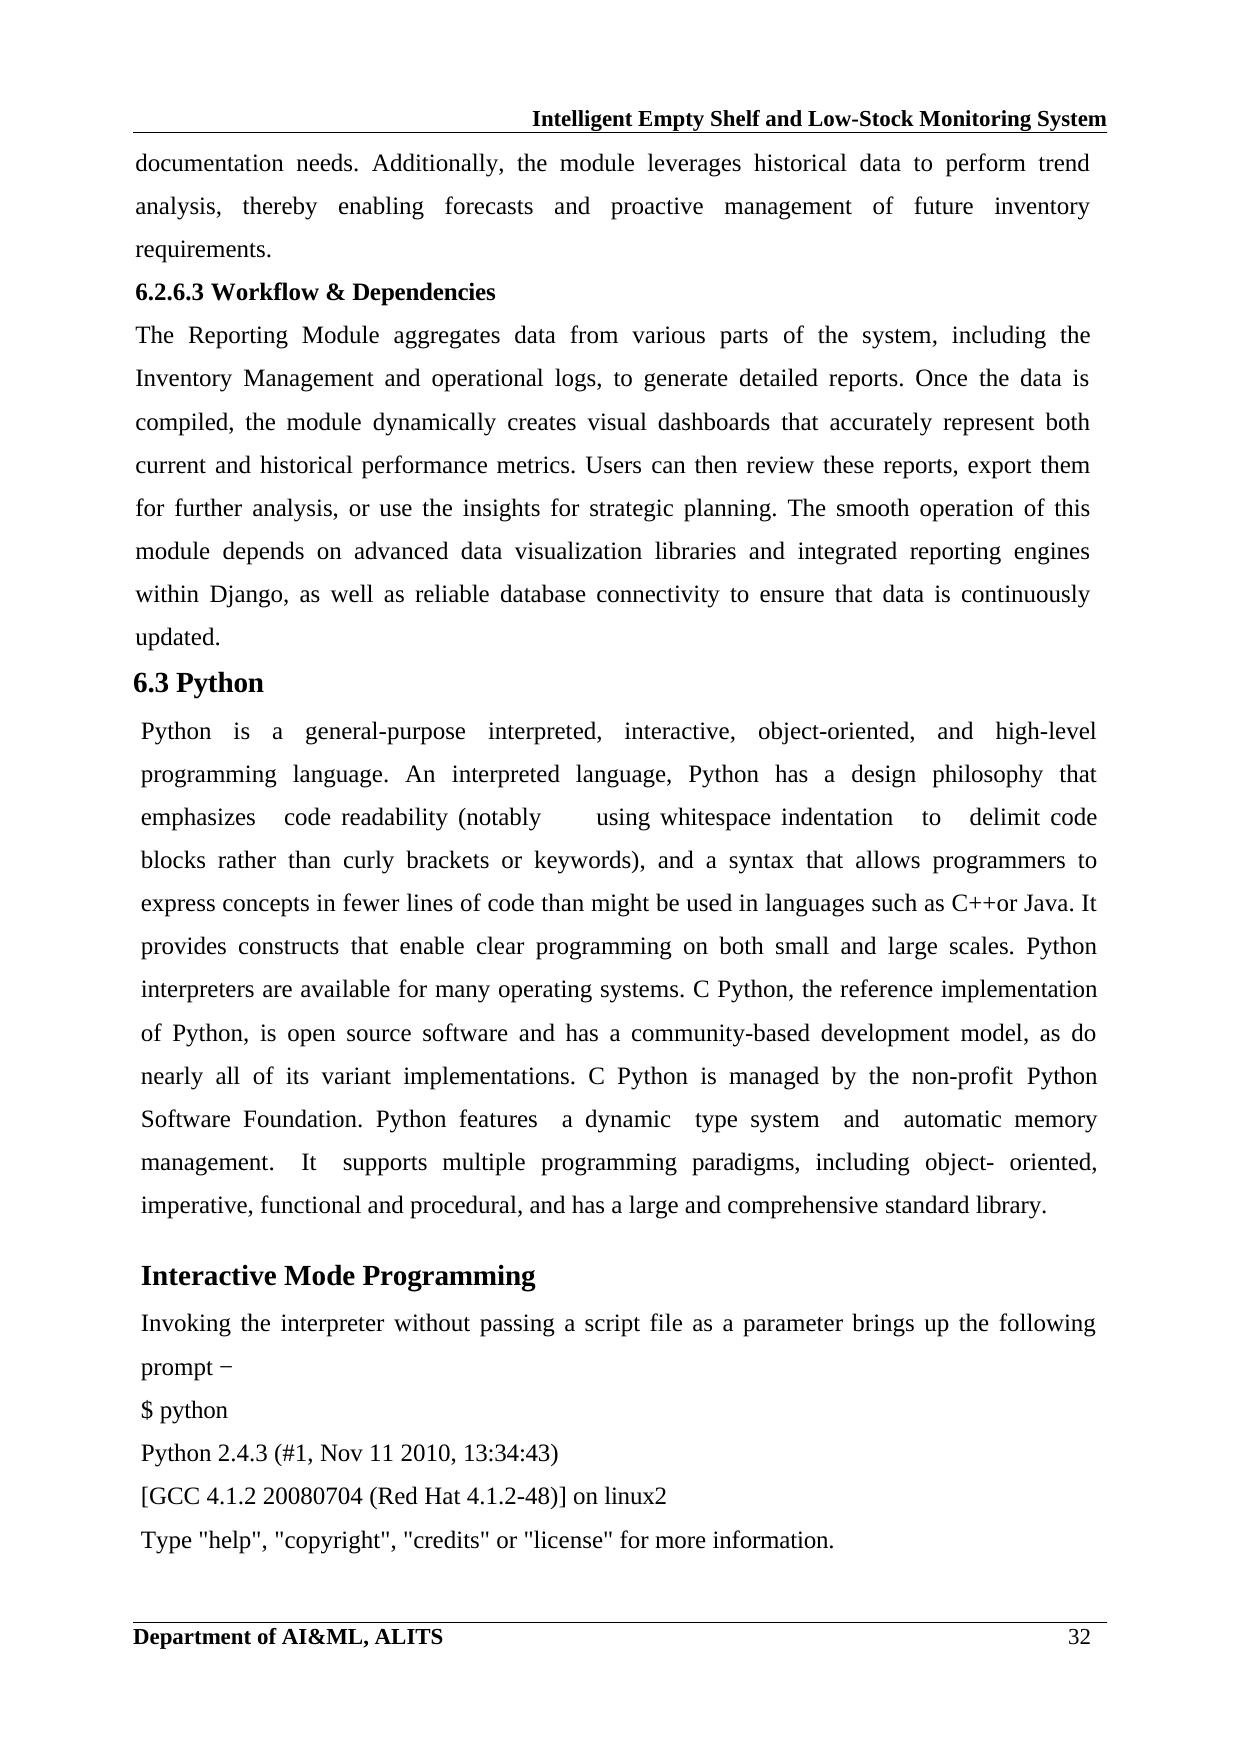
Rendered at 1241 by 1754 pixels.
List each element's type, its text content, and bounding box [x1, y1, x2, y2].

text Python is a general-purpose interpreted, interactive, object-oriented, and high-level programming language. An interpreted language, Python has a design philosophy that emphasizes code readability (notably using whitespace indentation to delimit code blocks rather than curly brackets or keywords), and a syntax that allows programmers to express concepts in fewer lines of code than might be used in languages such as C++or Java. It provides constructs that enable clear programming on both small and large scales. Python interpreters are available for many operating systems. C Python, the reference implementation of Python, is open source software and has a community-based development model, as do nearly all of its variant implementations. C Python is managed by the non-profit Python Software Foundation. Python features a dynamic type system and automatic memory management. It supports multiple programming paradigms, including object- oriented, imperative, functional and procedural, and has a large and comprehensive standard library. [141, 716, 1097, 1219]
text 6.3 Python [133, 665, 1107, 699]
text $ python [141, 1395, 1107, 1424]
text Invoking the interpreter without passing a script file as a parameter brings up the following prompt − [141, 1308, 1097, 1381]
text Type "help", "copyright", "credits" or "license" for more information. [141, 1525, 1107, 1553]
subtitle Interactive Mode Programming [141, 1258, 1107, 1292]
text The Reporting Module aggregates data from various parts of the system, including the Inventory Management and operational logs, to generate detailed reports. Once the data is compiled, the module dynamically creates visual dashboards that accurately represent both current and historical performance metrics. Users can then review these reports, export them for further analysis, or use the insights for strategic planning. The smooth operation of this module depends on advanced data visualization libraries and integrated reporting engines within Django, as well as reliable database connectivity to ensure that data is continuously updated. [135, 320, 1091, 651]
text [GCC 4.1.2 20080704 (Red Hat 4.1.2-48)] on linux2 [141, 1481, 1107, 1510]
text Python 2.4.3 (#1, Nov 11 2010, 13:34:43) [141, 1438, 1107, 1467]
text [135, 148, 1091, 263]
subtitle Workflow & Dependencies [135, 277, 1107, 306]
